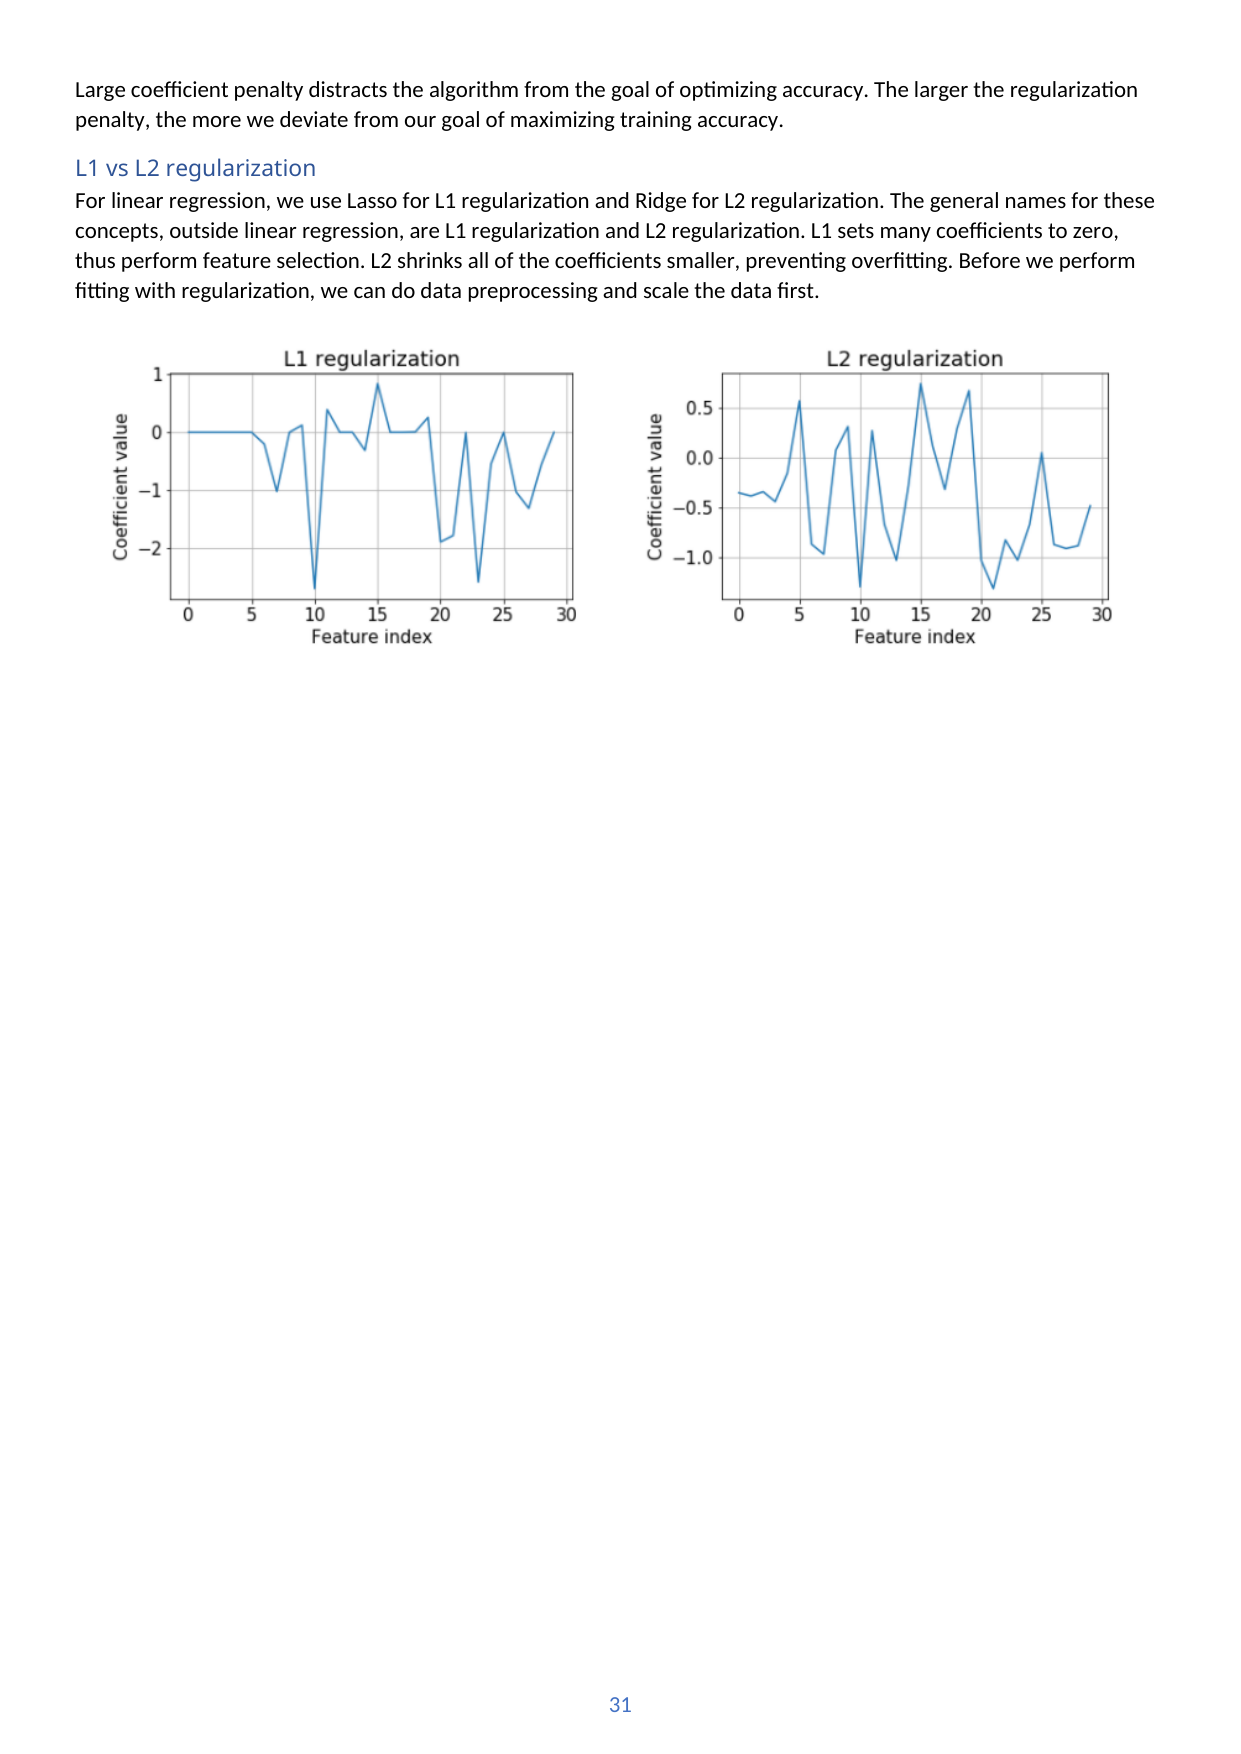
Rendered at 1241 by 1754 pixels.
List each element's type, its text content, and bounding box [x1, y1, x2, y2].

subtitle L1 vs L2 regularization [75, 152, 1165, 183]
text Large coefficient penalty distracts the algorithm from the goal of optimizing accuracy. The larger the regularization penalty, the more we deviate from our goal of maximizing training accuracy. [75, 75, 1165, 133]
picture [75, 323, 1166, 678]
text For linear regression, we use Lasso for L1 regularization and Ridge for L2 regularization. The general names for these concepts, outside linear regression, are L1 regularization and L2 regularization. L1 sets many coefficients to zero, thus perform feature selection. L2 shrinks all of the coefficients smaller, preventing overfitting. Before we perform fitting with regularization, we can do data preprocessing and scale the data first. [75, 186, 1165, 304]
